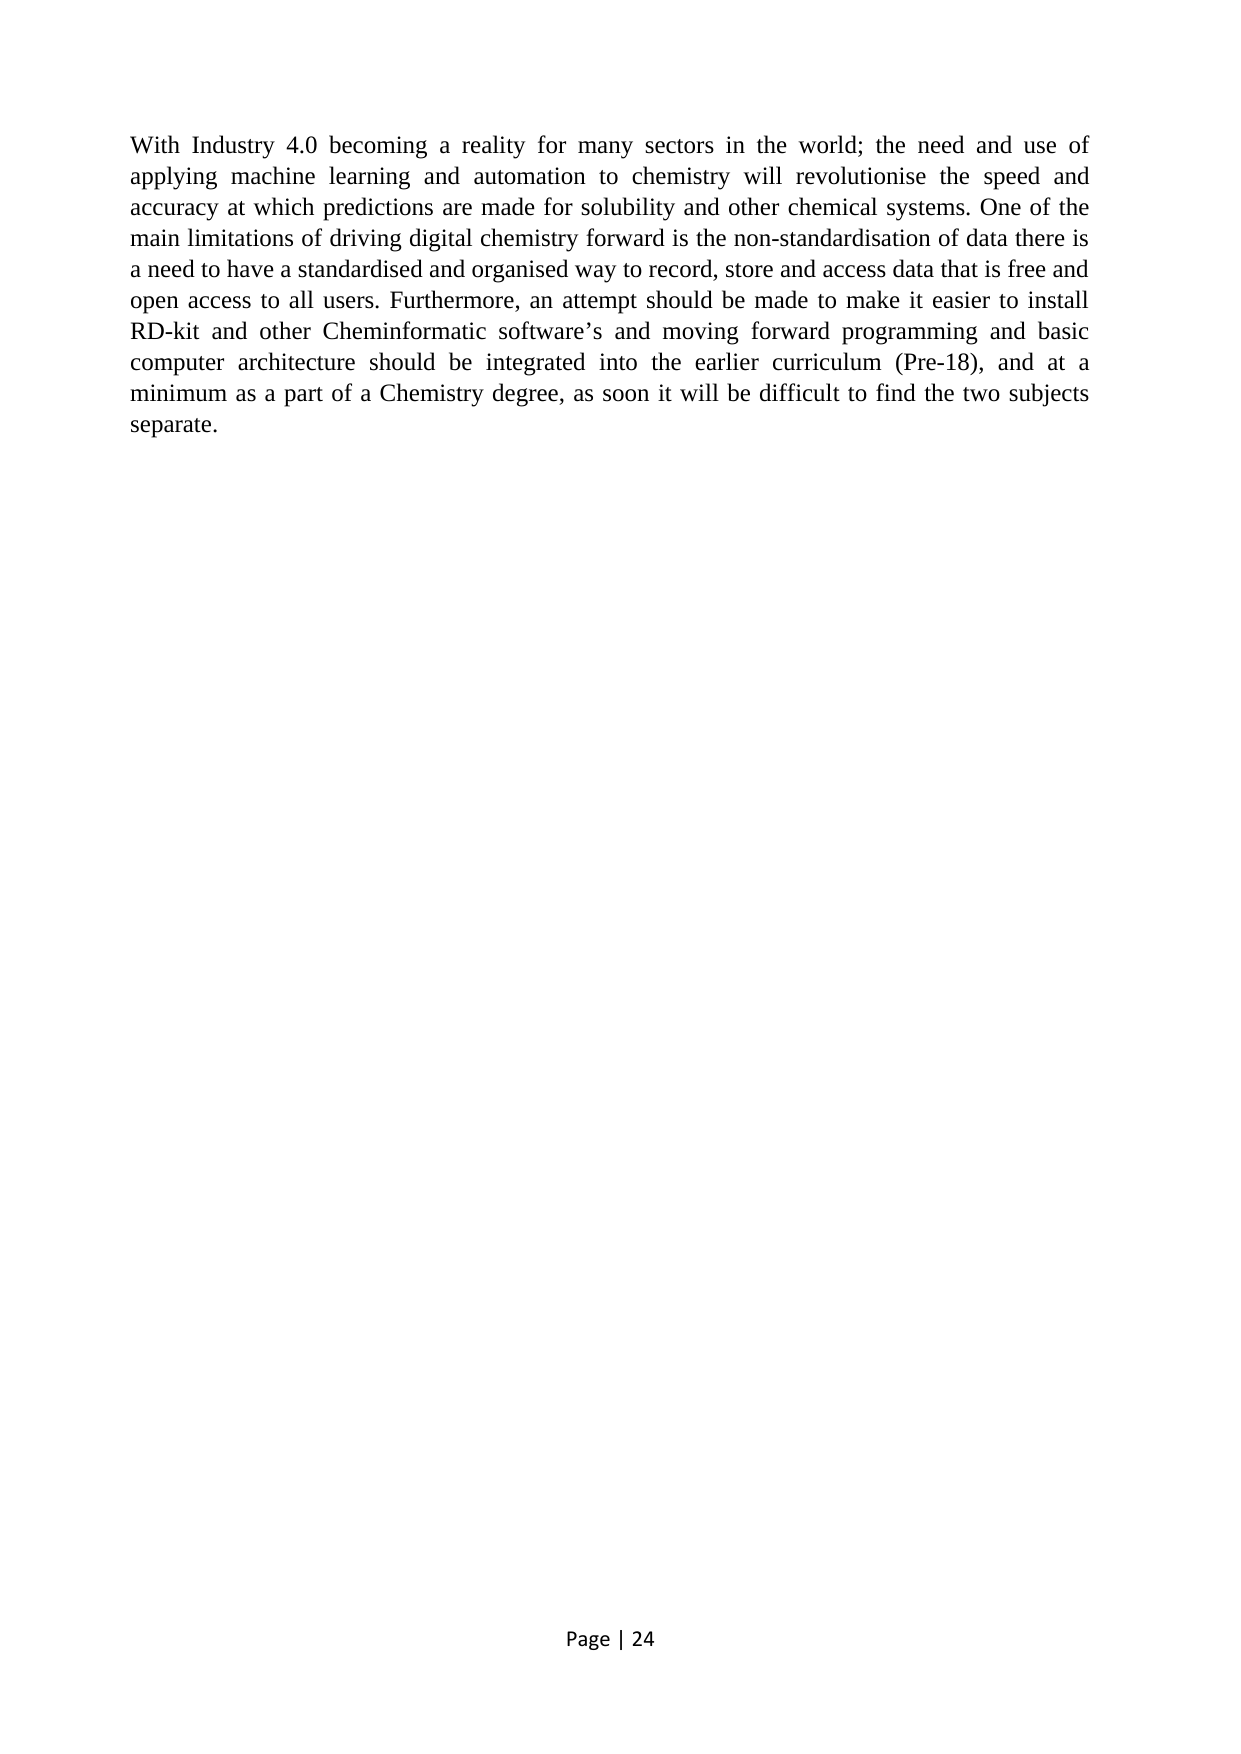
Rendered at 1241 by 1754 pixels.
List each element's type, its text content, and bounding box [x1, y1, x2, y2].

text With Industry 4.0 becoming a reality for many sectors in the world; the need and use of applying machine learning and automation to chemistry will revolutionise the speed and accuracy at which predictions are made for solubility and other chemical systems. One of the main limitations of driving digital chemistry forward is the non-standardisation of data there is a need to have a standardised and organised way to record, store and access data that is free and open access to all users. Furthermore, an attempt should be made to make it easier to install RD-kit and other Cheminformatic software’s and moving forward programming and basic computer architecture should be integrated into the earlier curriculum (Pre-18), and at a minimum as a part of a Chemistry degree, as soon it will be difficult to find the two subjects separate. [130, 130, 1090, 438]
